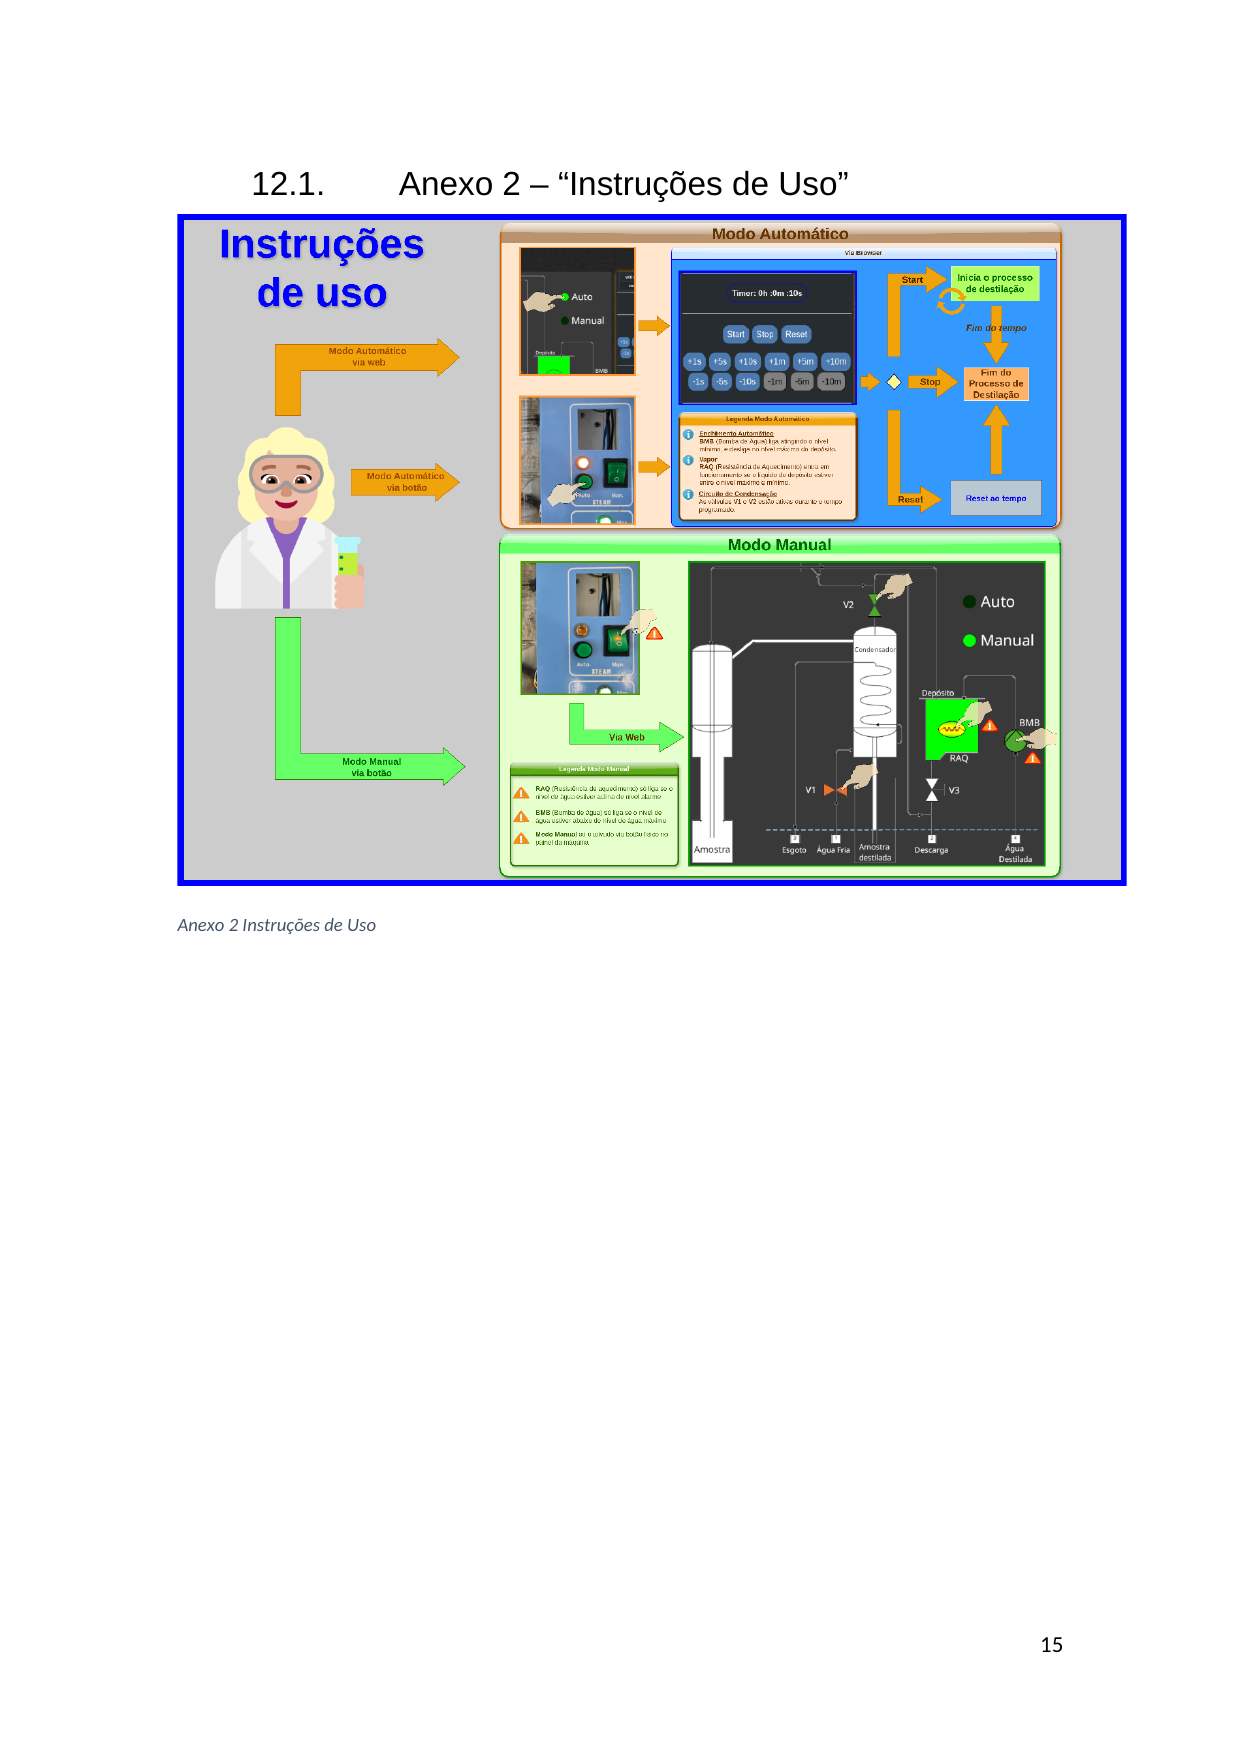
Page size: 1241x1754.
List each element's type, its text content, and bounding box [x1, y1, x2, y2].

text Anexo 2 Instruções de Uso [177, 913, 1063, 936]
picture [177, 214, 1127, 886]
subtitle Anexo 2 – “Instruções de Uso” [251, 164, 1063, 203]
